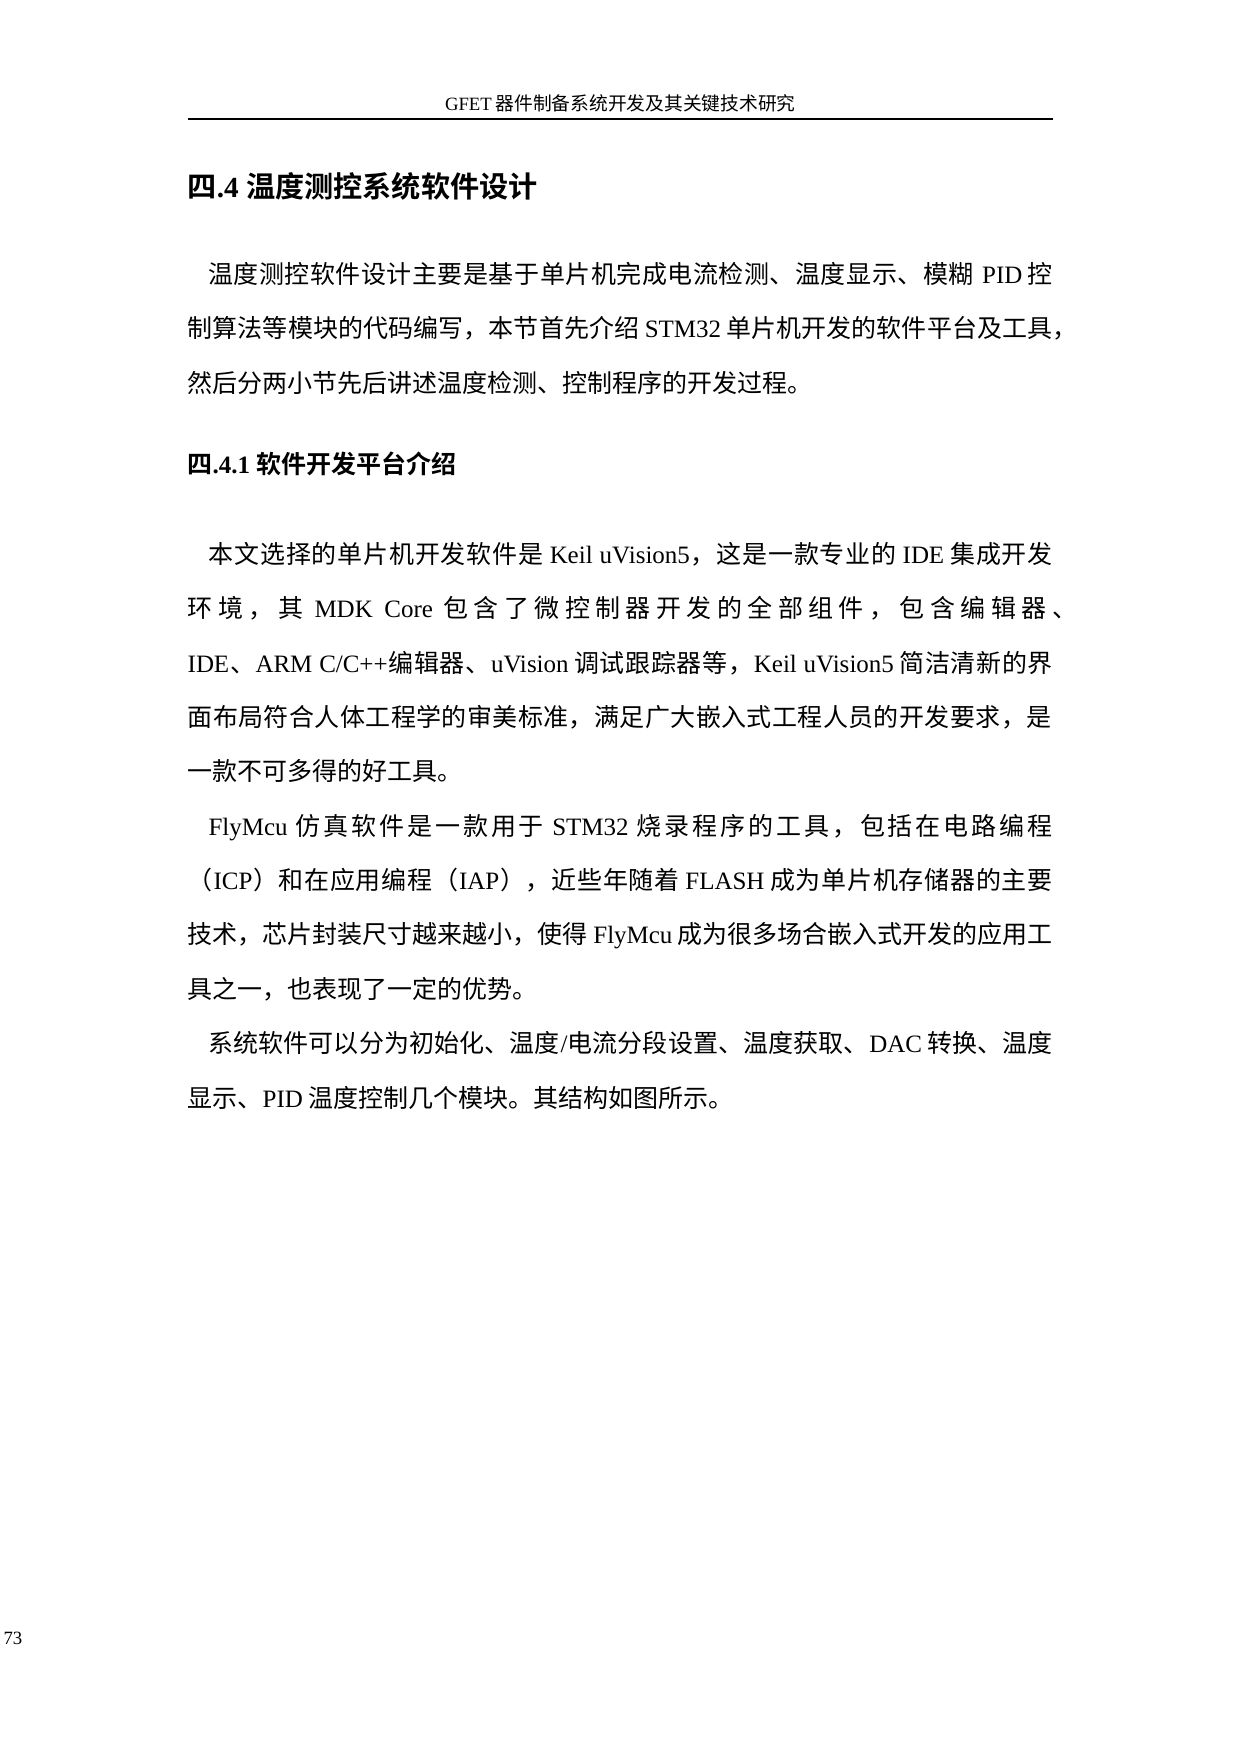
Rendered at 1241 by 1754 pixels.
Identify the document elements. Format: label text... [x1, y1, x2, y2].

text 温度测控软件设计主要是基于单片机完成电流检测、温度显示、模糊PID控制算法等模块的代码编写，本节首先介绍STM32单片机开发的软件平台及工具，然后分两小节先后讲述温度检测、控制程序的开发过程。 [187, 254, 1053, 399]
text FlyMcu仿真软件是一款用于STM32烧录程序的工具，包括在电路编程（ICP）和在应用编程（IAP），近些年随着FLASH成为单片机存储器的主要技术，芯片封装尺寸越来越小，使得FlyMcu成为很多场合嵌入式开发的应用工具之一，也表现了一定的优势。 [187, 806, 1053, 1006]
text 本文选择的单片机开发软件是Keil uVision5，这是一款专业的IDE集成开发环境，其MDK Core包含了微控制器开发的全部组件，包含编辑器、IDE、ARM C/C++编辑器、uVision调试跟踪器等，Keil uVision5简洁清新的界面布局符合人体工程学的审美标准，满足广大嵌入式工程人员的开发要求，是一款不可多得的好工具。 [187, 534, 1053, 788]
subtitle 软件开发平台介绍 [187, 444, 1053, 481]
subtitle 温度测控系统软件设计 [187, 164, 1053, 206]
text 系统软件可以分为初始化、温度/电流分段设置、温度获取、DAC转换、温度显示、PID温度控制几个模块。其结构如图所示。 [187, 1024, 1053, 1114]
